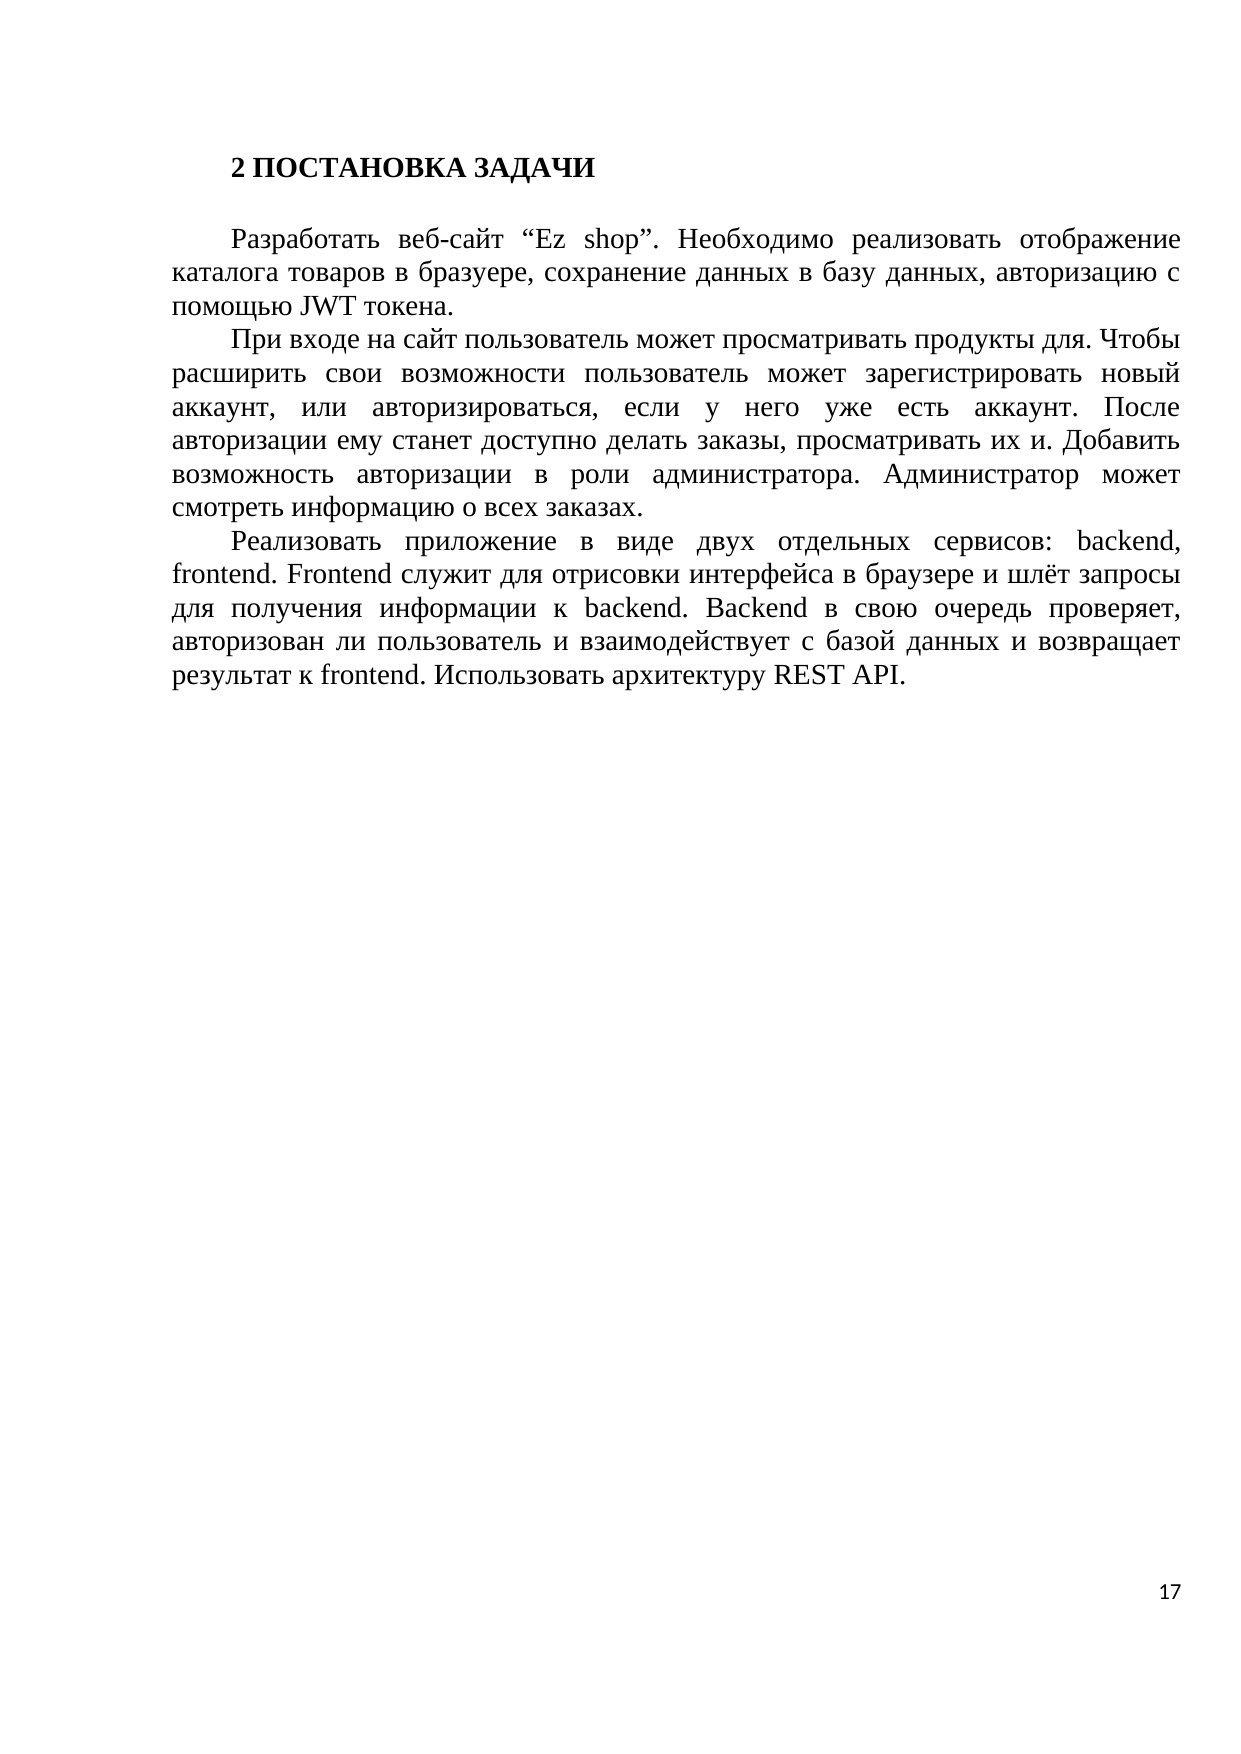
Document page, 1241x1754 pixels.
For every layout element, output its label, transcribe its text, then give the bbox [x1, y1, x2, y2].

text Реализовать приложение в виде двух отдельных сервисов: backend, frontend. Frontend служит для отрисовки интерфейса в браузере и шлёт запросы для получения информации к backend. Backend в свою очередь проверяет, авторизован ли пользователь и взаимодействует с базой данных и возвращает результат к frontend. Использовать архитектуру REST API. [172, 523, 1181, 691]
text Разработать веб-сайт “Ez shop”. Необходимо реализовать отображение каталога товаров в бразуере, сохранение данных в базу данных, авторизацию с помощью JWT токена. [172, 221, 1181, 322]
subtitle 2 Постановка задачи [157, 150, 1181, 183]
text При входе на сайт пользователь может просматривать продукты для. Чтобы расширить свои возможности пользователь может зарегистрировать новый аккаунт, или авторизироваться, если у него уже есть аккаунт. После авторизации ему станет доступно делать заказы, просматривать их и. Добавить возможность авторизации в роли администратора. Администратор может смотреть информацию о всех заказах. [172, 322, 1181, 523]
